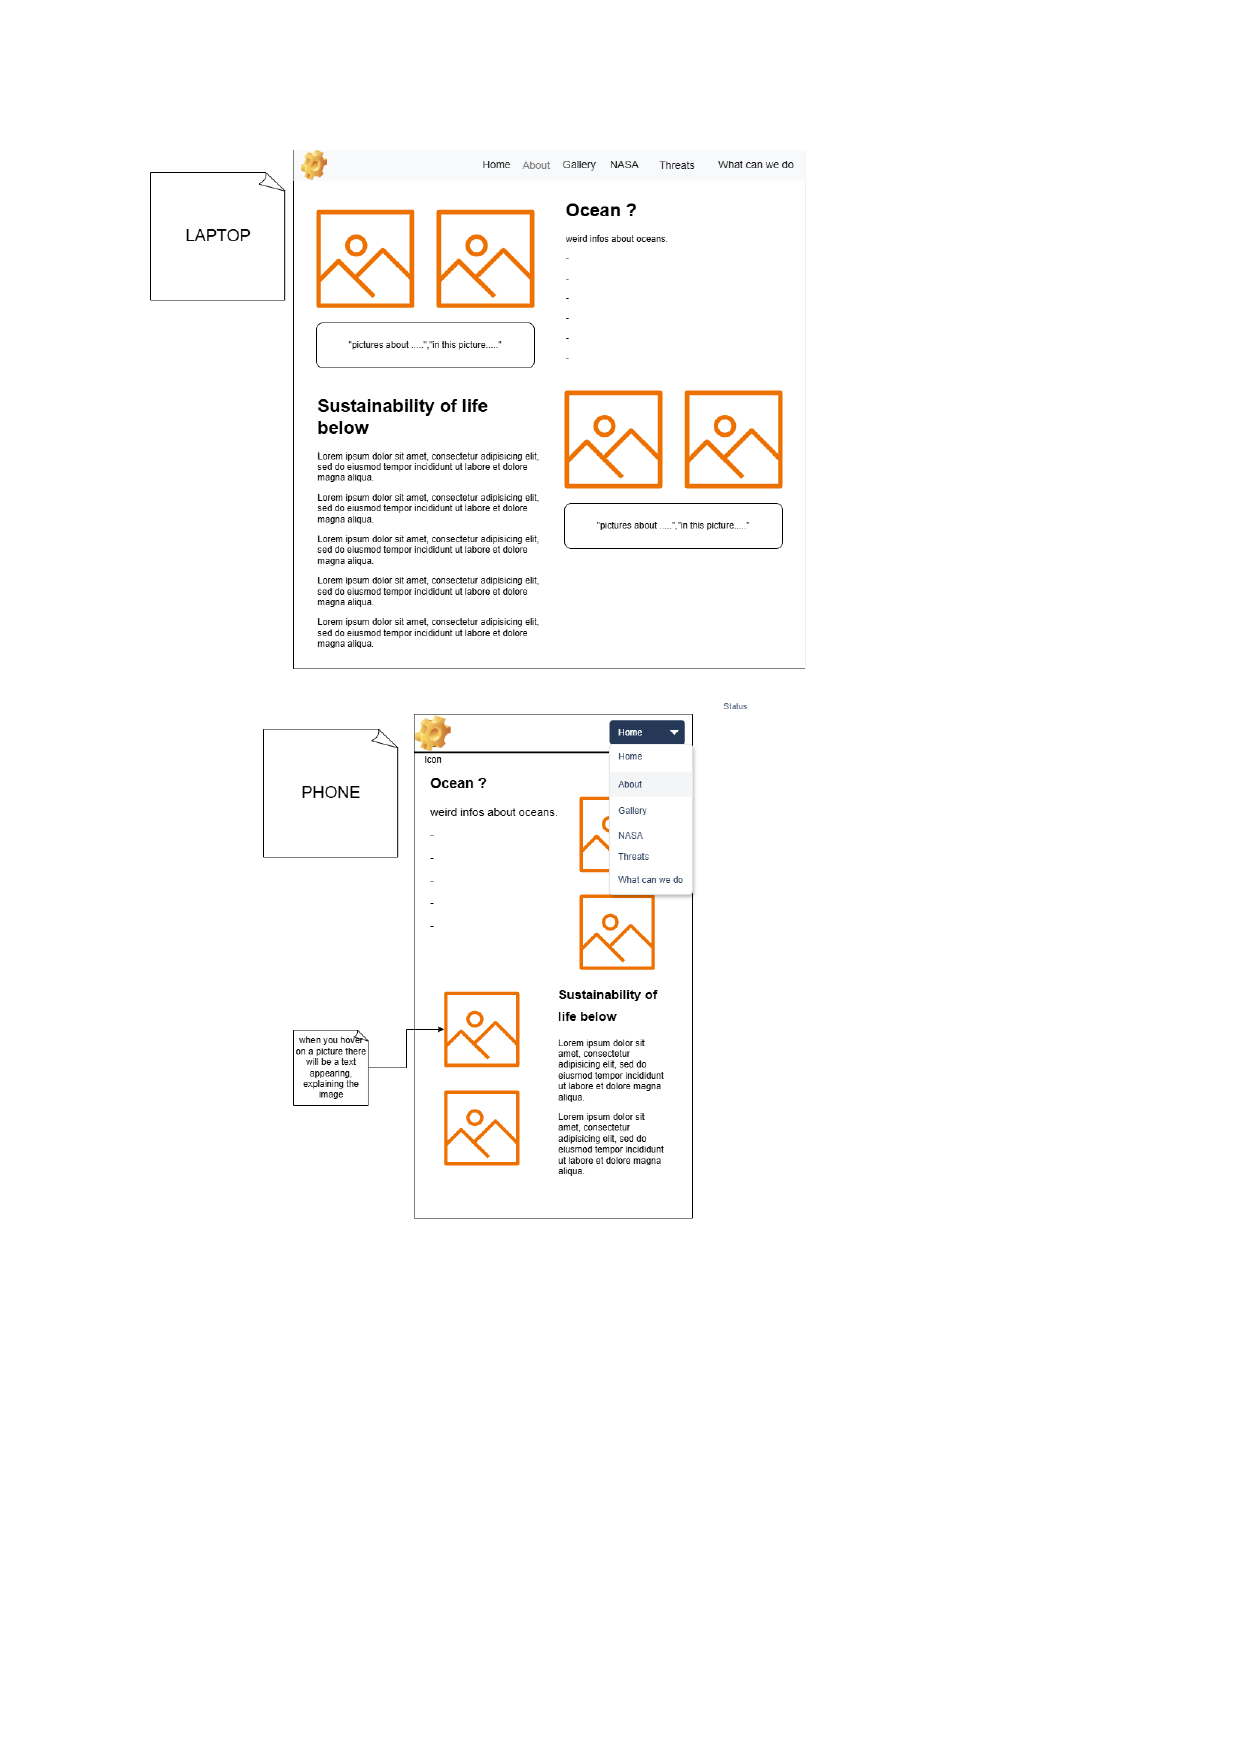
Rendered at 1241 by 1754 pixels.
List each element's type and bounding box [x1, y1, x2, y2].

picture [150, 150, 806, 1219]
